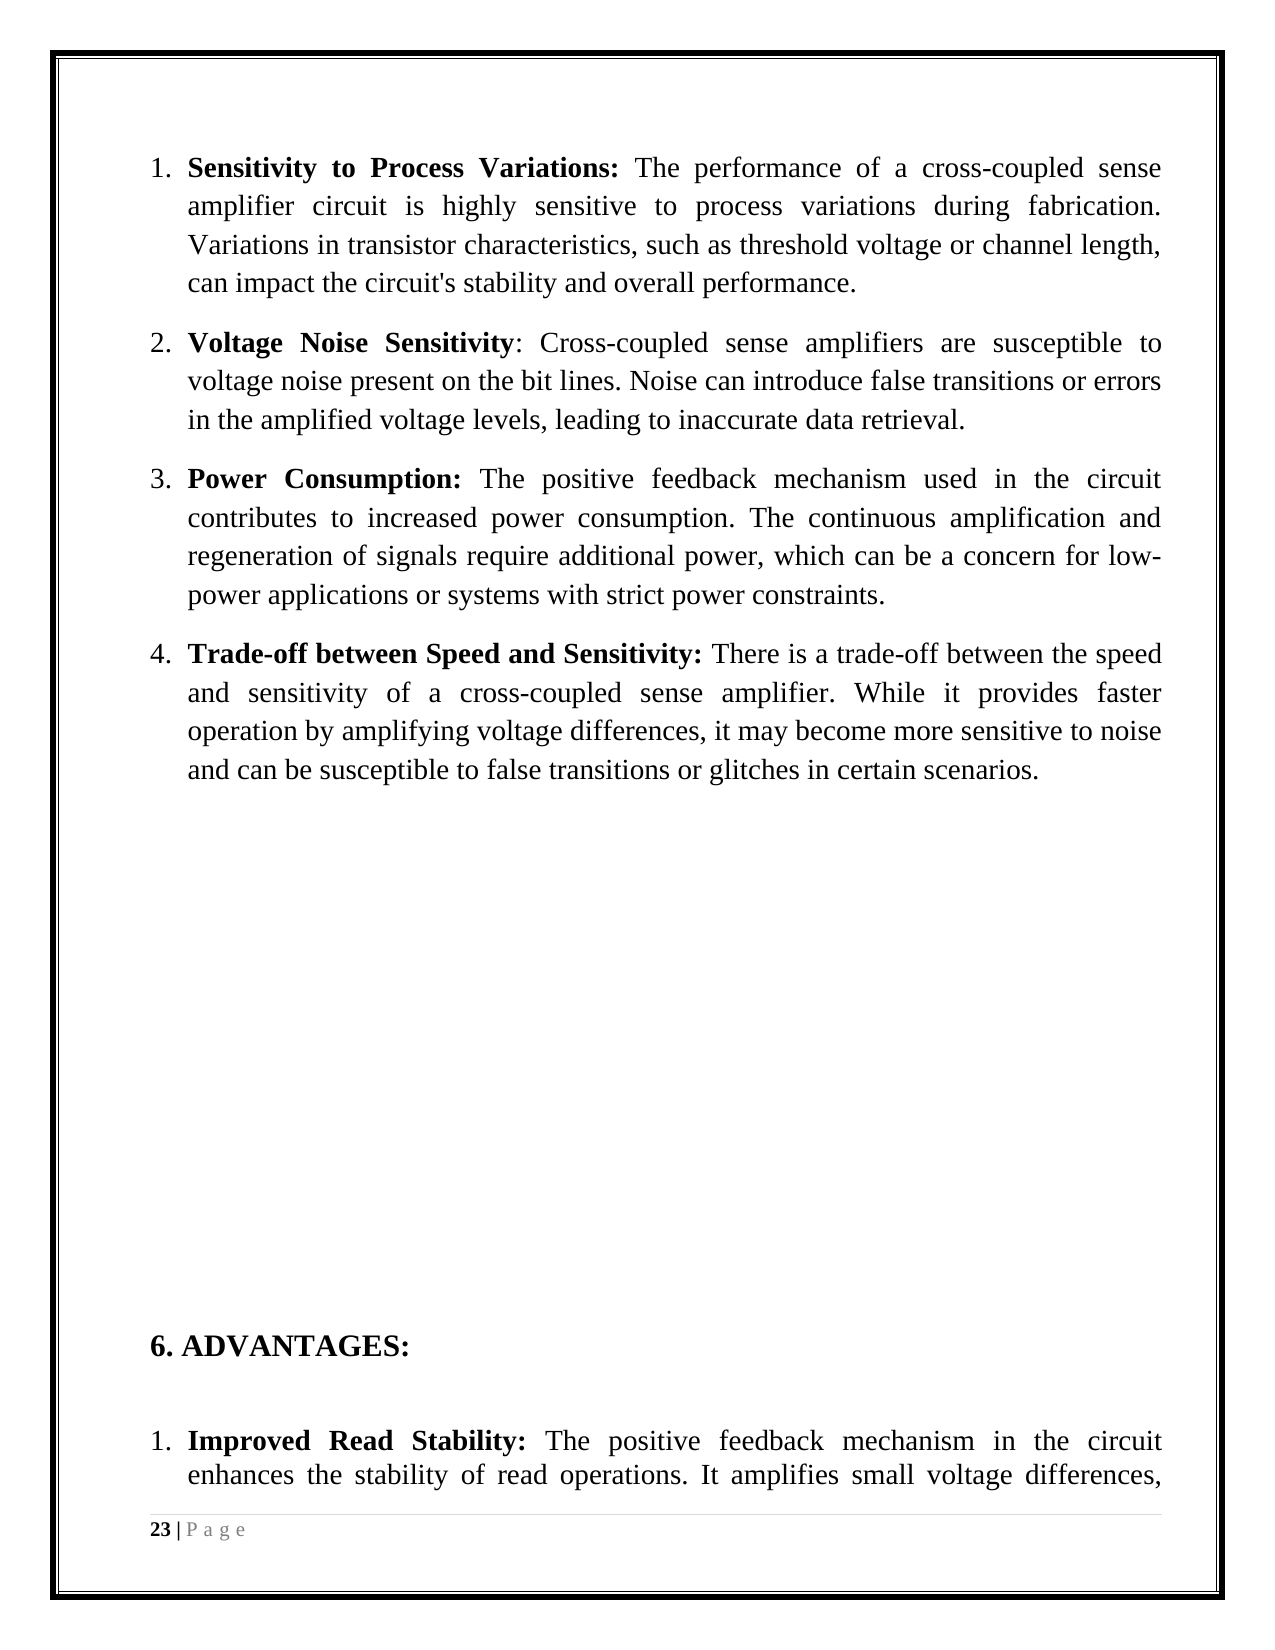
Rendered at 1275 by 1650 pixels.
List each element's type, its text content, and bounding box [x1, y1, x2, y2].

subtitle 6. ADVANTAGES: [150, 1328, 1162, 1364]
list Voltage Noise Sensitivity: Cross-coupled sense amplifiers are susceptible to voltage noise present on the bit lines. Noise can introduce false transitions or errors in the amplified voltage levels, leading to inaccurate data retrieval. [150, 325, 1162, 436]
list Trade-off between Speed and Sensitivity: There is a trade-off between the speed and sensitivity of a cross-coupled sense amplifier. While it provides faster operation by amplifying voltage differences, it may become more sensitive to noise and can be susceptible to false transitions or glitches in certain scenarios. [150, 636, 1162, 786]
list Sensitivity to Process Variations: The performance of a cross-coupled sense amplifier circuit is highly sensitive to process variations during fabrication. Variations in transistor characteristics, such as threshold voltage or channel length, can impact the circuit's stability and overall performance. [150, 150, 1162, 299]
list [150, 1423, 1162, 1490]
list Power Consumption: The positive feedback mechanism used in the circuit contributes to increased power consumption. The continuous amplification and regeneration of signals require additional power, which can be a concern for low-power applications or systems with strict power constraints. [150, 461, 1162, 611]
